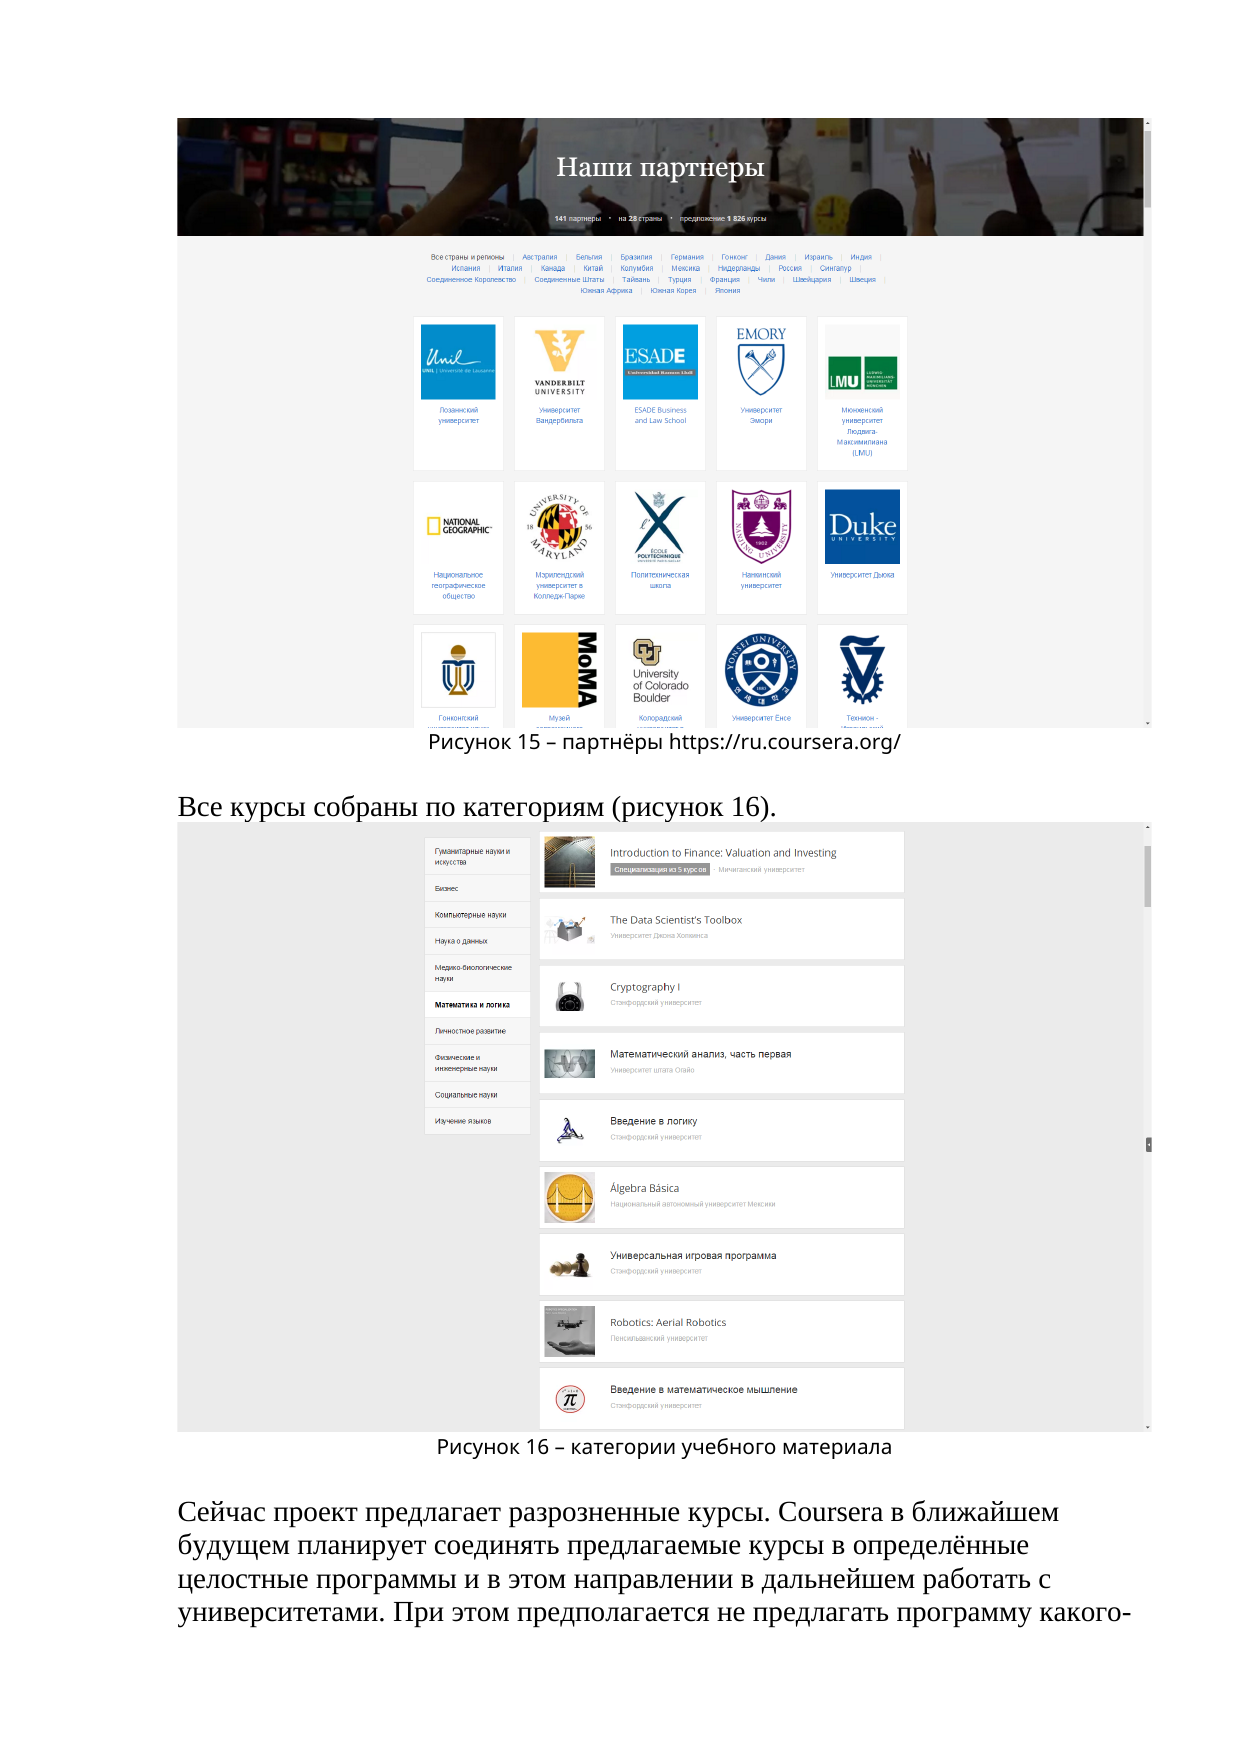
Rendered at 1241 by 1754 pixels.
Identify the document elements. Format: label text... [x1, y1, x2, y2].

picture [177, 822, 1152, 1432]
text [177, 1494, 1152, 1628]
text Все курсы собраны по категориям (рисунок 16). [177, 789, 1152, 822]
text Рисунок 15 – партнёры https://ru.coursera.org/ [177, 728, 1152, 756]
text Рисунок 16 – категории учебного материала [177, 1432, 1152, 1460]
picture [177, 118, 1152, 728]
